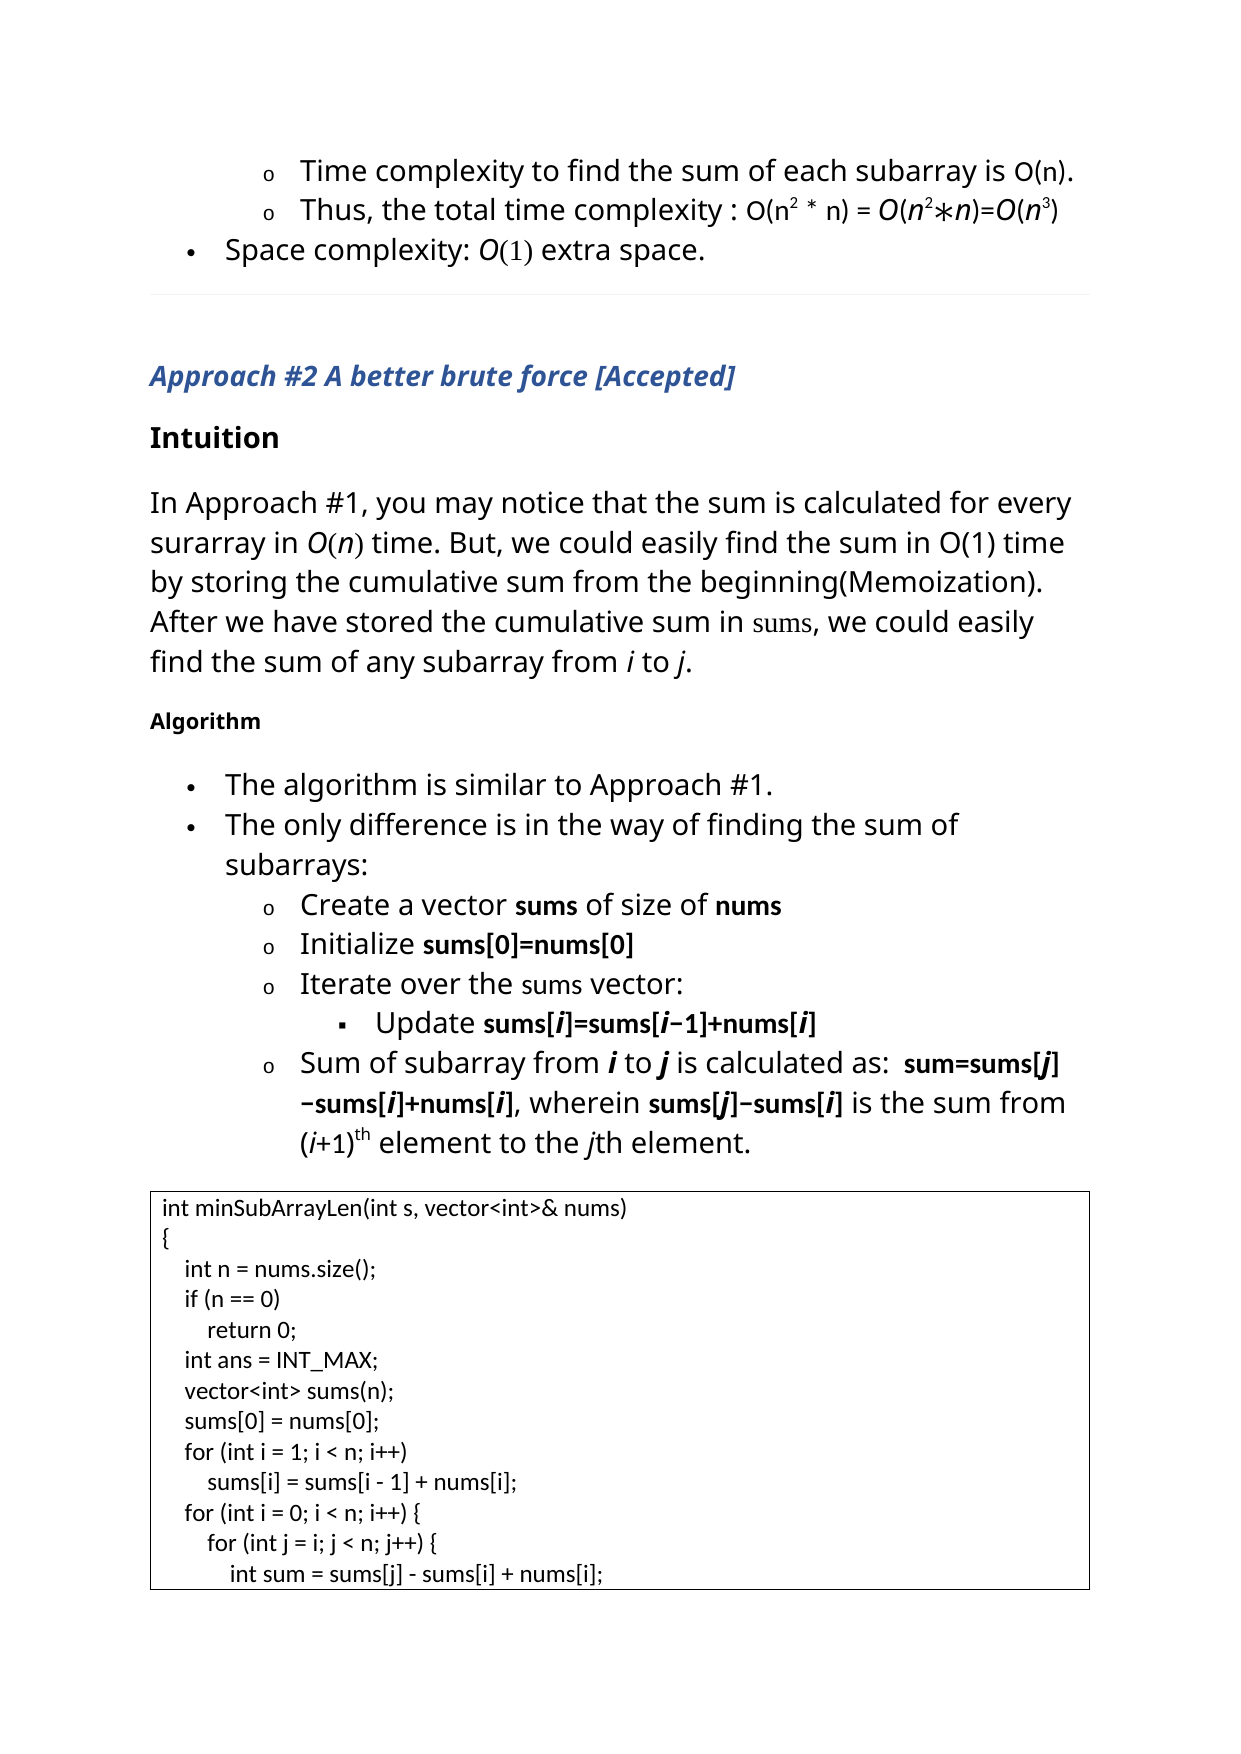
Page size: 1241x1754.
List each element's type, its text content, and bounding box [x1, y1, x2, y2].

list Thus, the total time complexity : O(n2 * n) = O(n2∗n)=O(n3) [262, 190, 1090, 229]
list Space complexity: O(1) extra space. [187, 229, 1090, 269]
text Intuition [150, 418, 1090, 457]
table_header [151, 1192, 1089, 1588]
list Initialize sums[0]=nums[0] [262, 923, 1090, 963]
subtitle Approach #2 A better brute force [Accepted] [150, 356, 1090, 394]
list The algorithm is similar to Approach #1. [187, 765, 1090, 804]
text In Approach #1, you may notice that the sum is calculated for every surarray in O(n) time. But, we could easily find the sum in O(1) time by storing the cumulative sum from the beginning(Memoization). After we have stored the cumulative sum in sums, we could easily find the sum of any subarray from i to j. [150, 482, 1090, 681]
list Time complexity to find the sum of each subarray is O(n). [262, 150, 1090, 190]
list The only difference is in the way of finding the sum of subarrays: [187, 804, 1090, 884]
list Create a vector sums of size of nums [262, 884, 1090, 923]
list Iterate over the sums vector: [262, 963, 1090, 1003]
text Algorithm [150, 706, 1090, 736]
list Update sums[i]=sums[i−1]+nums[i] [337, 1003, 1090, 1042]
list Sum of subarray from i to j is calculated as: sum=sums[j]−sums[i]+nums[i], wherein sums[j]−sums[i] is the sum from (i+1)th element to the jth element. [262, 1042, 1090, 1162]
